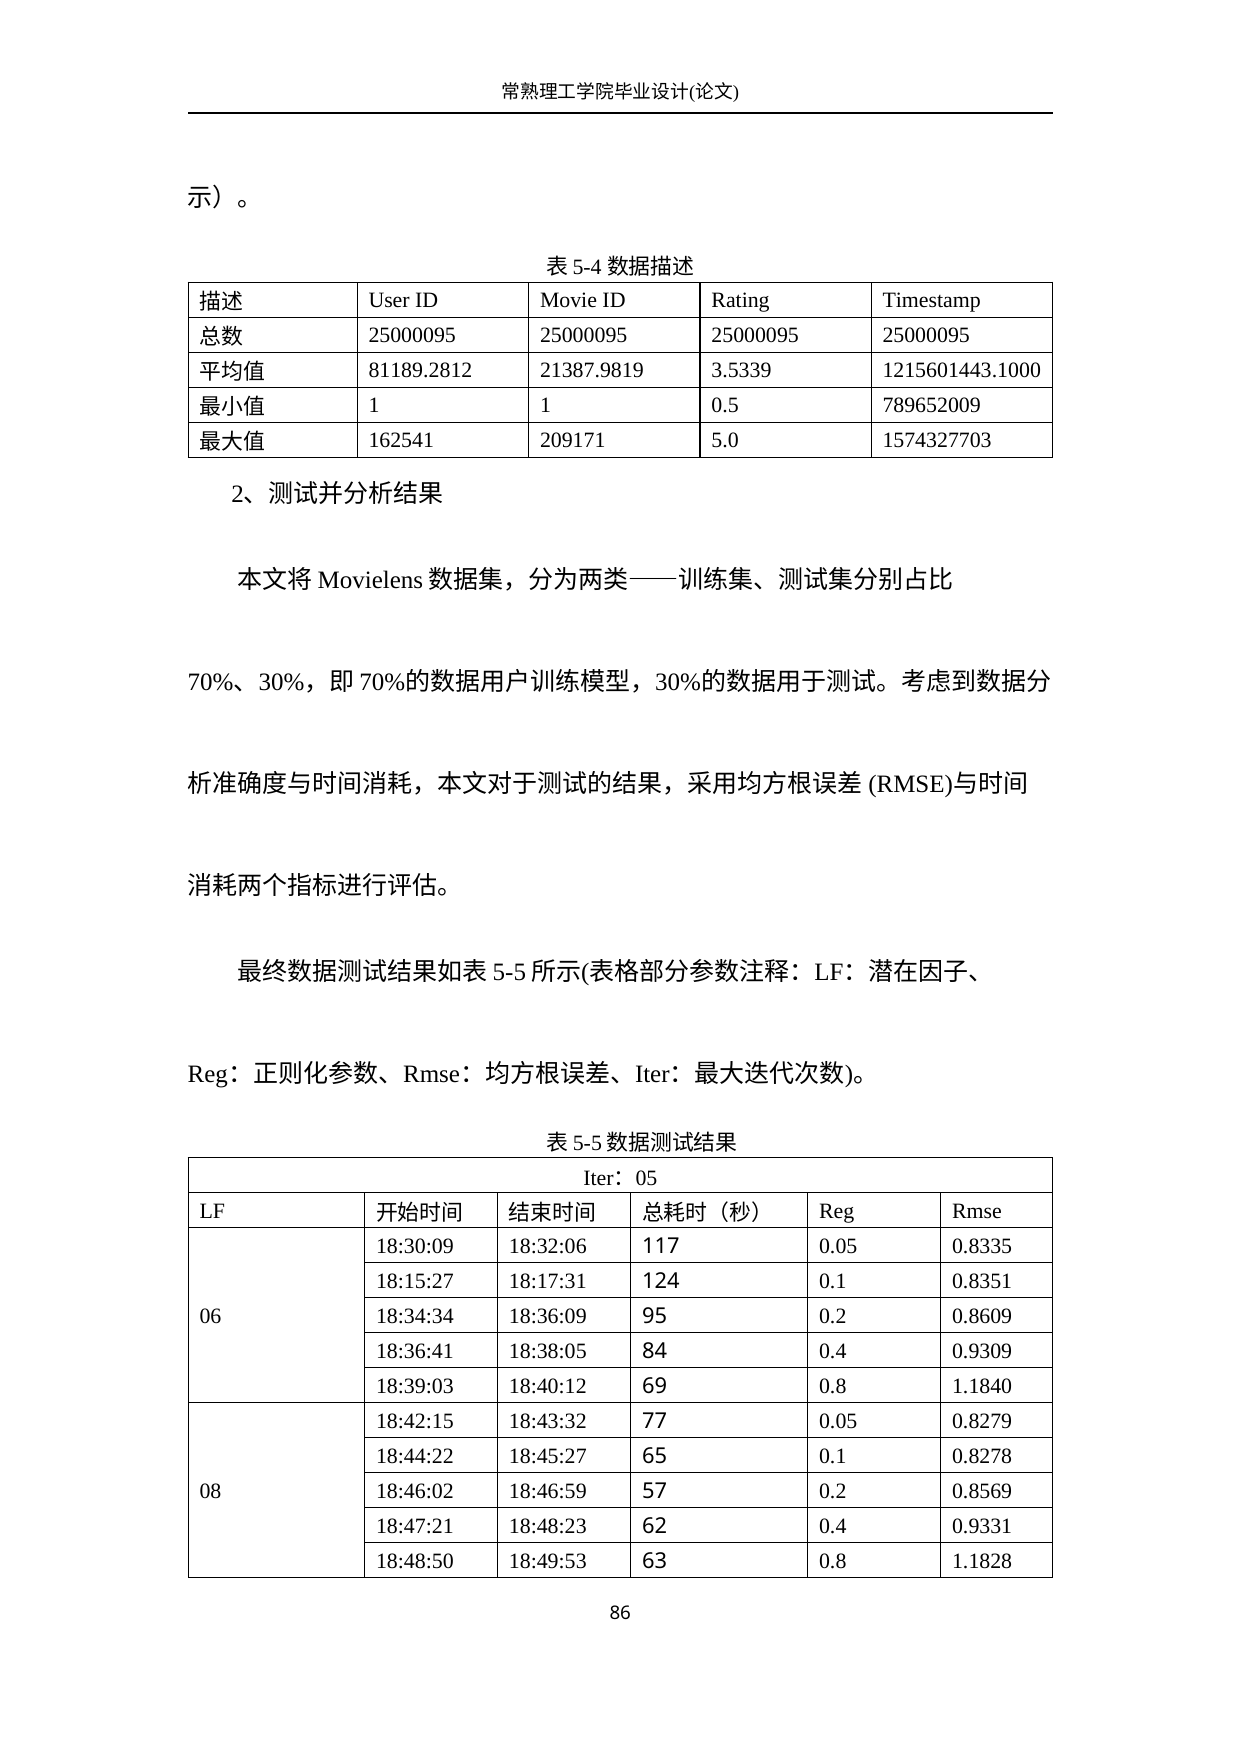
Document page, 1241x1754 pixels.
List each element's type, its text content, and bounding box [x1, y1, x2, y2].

table_cell 18:48:23 [498, 1508, 630, 1542]
table_cell 18:44:22 [365, 1438, 497, 1472]
table_cell 0.8569 [941, 1473, 1052, 1507]
table_header Movie ID [529, 283, 699, 317]
table_header Timestamp [872, 283, 1052, 317]
text 2、测试并分析结果 [187, 458, 1053, 526]
table_cell 最小值 [189, 388, 357, 422]
table_cell 0.8335 [941, 1228, 1052, 1262]
table_cell LF [189, 1193, 364, 1227]
table_cell 81189.2812 [358, 353, 528, 387]
table_cell 25000095 [872, 318, 1052, 352]
table_cell 25000095 [701, 318, 871, 352]
table_cell 18:30:09 [365, 1228, 497, 1262]
table_cell 18:48:50 [365, 1543, 497, 1577]
table_cell 57 [631, 1473, 807, 1507]
table_cell 18:36:09 [498, 1298, 630, 1332]
table_cell 0.8 [808, 1543, 940, 1577]
table_cell 0.9309 [941, 1333, 1052, 1367]
table_cell 5.0 [701, 423, 871, 457]
table_cell 结束时间 [498, 1193, 630, 1227]
table_cell 69 [631, 1368, 807, 1402]
table_cell 95 [631, 1298, 807, 1332]
table_cell 18:17:31 [498, 1263, 630, 1297]
table_cell 62 [631, 1508, 807, 1542]
table_header Rating [701, 283, 871, 317]
table_cell 最大值 [189, 423, 357, 457]
table_cell 08 [189, 1403, 364, 1577]
table_cell 0.8609 [941, 1298, 1052, 1332]
table_cell 1215601443.1000 [872, 353, 1052, 387]
table_header Iter：05 [189, 1158, 1052, 1192]
table_cell 0.4 [808, 1508, 940, 1542]
table_cell 789652009 [872, 388, 1052, 422]
table_cell 25000095 [529, 318, 699, 352]
table_cell 18:34:34 [365, 1298, 497, 1332]
table_cell 1 [529, 388, 699, 422]
table_cell Rmse [941, 1193, 1052, 1227]
table_cell 1.1840 [941, 1368, 1052, 1402]
table_cell 18:40:12 [498, 1368, 630, 1402]
table_header User ID [358, 283, 528, 317]
table_cell 25000095 [358, 318, 528, 352]
table_cell 18:46:59 [498, 1473, 630, 1507]
table_cell 18:45:27 [498, 1438, 630, 1472]
table_cell 0.9331 [941, 1508, 1052, 1542]
table_cell 0.8351 [941, 1263, 1052, 1297]
table_cell 平均值 [189, 353, 357, 387]
table_cell 3.5339 [701, 353, 871, 387]
table_cell 18:32:06 [498, 1228, 630, 1262]
table_cell 65 [631, 1438, 807, 1472]
table_header 描述 [189, 283, 357, 317]
table_cell 0.8278 [941, 1438, 1052, 1472]
table_cell 开始时间 [365, 1193, 497, 1227]
table_cell 1574327703 [872, 423, 1052, 457]
text 本文将Movielens数据集，分为两类——训练集、测试集分别占比70%、30%，即70%的数据用户训练模型，30%的数据用于测试。考虑到数据分析准确度与时间消耗，本文对于测试的结果，采用均方根误差 (RMSE)与时间消耗两个指标进行评估。 [187, 544, 1053, 917]
table_cell 18:47:21 [365, 1508, 497, 1542]
table_cell 0.2 [808, 1473, 940, 1507]
table_cell 0.05 [808, 1403, 940, 1437]
table_cell 21387.9819 [529, 353, 699, 387]
table_cell 总耗时（秒） [631, 1193, 807, 1227]
table_cell 0.8279 [941, 1403, 1052, 1437]
table_cell 18:39:03 [365, 1368, 497, 1402]
table_cell 0.1 [808, 1438, 940, 1472]
table_cell Reg [808, 1193, 940, 1227]
table_cell 18:36:41 [365, 1333, 497, 1367]
table_cell 0.1 [808, 1263, 940, 1297]
table_cell 0.8 [808, 1368, 940, 1402]
table_cell 84 [631, 1333, 807, 1367]
table_cell 117 [631, 1228, 807, 1262]
table_cell 18:15:27 [365, 1263, 497, 1297]
table_cell 0.4 [808, 1333, 940, 1367]
table_cell 0.2 [808, 1298, 940, 1332]
table_cell 124 [631, 1263, 807, 1297]
text 表5-4 数据描述 [187, 248, 1053, 282]
text 最终数据测试结果如表5-5所示(表格部分参数注释：LF：潜在因子、Reg：正则化参数、Rmse：均方根误差、Iter：最大迭代次数)。 [187, 935, 1053, 1105]
table_cell 1 [358, 388, 528, 422]
table_cell 209171 [529, 423, 699, 457]
table_cell 162541 [358, 423, 528, 457]
table_cell 0.5 [701, 388, 871, 422]
table_cell 18:43:32 [498, 1403, 630, 1437]
table_cell 总数 [189, 318, 357, 352]
table_cell 18:42:15 [365, 1403, 497, 1437]
table_cell 06 [189, 1228, 364, 1402]
table_cell 63 [631, 1543, 807, 1577]
table_cell 18:49:53 [498, 1543, 630, 1577]
table_cell 18:38:05 [498, 1333, 630, 1367]
table_cell 0.05 [808, 1228, 940, 1262]
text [187, 162, 1053, 229]
text 表5-5数据测试结果 [187, 1123, 1053, 1157]
table_cell 18:46:02 [365, 1473, 497, 1507]
table_cell 1.1828 [941, 1543, 1052, 1577]
table_cell 77 [631, 1403, 807, 1437]
